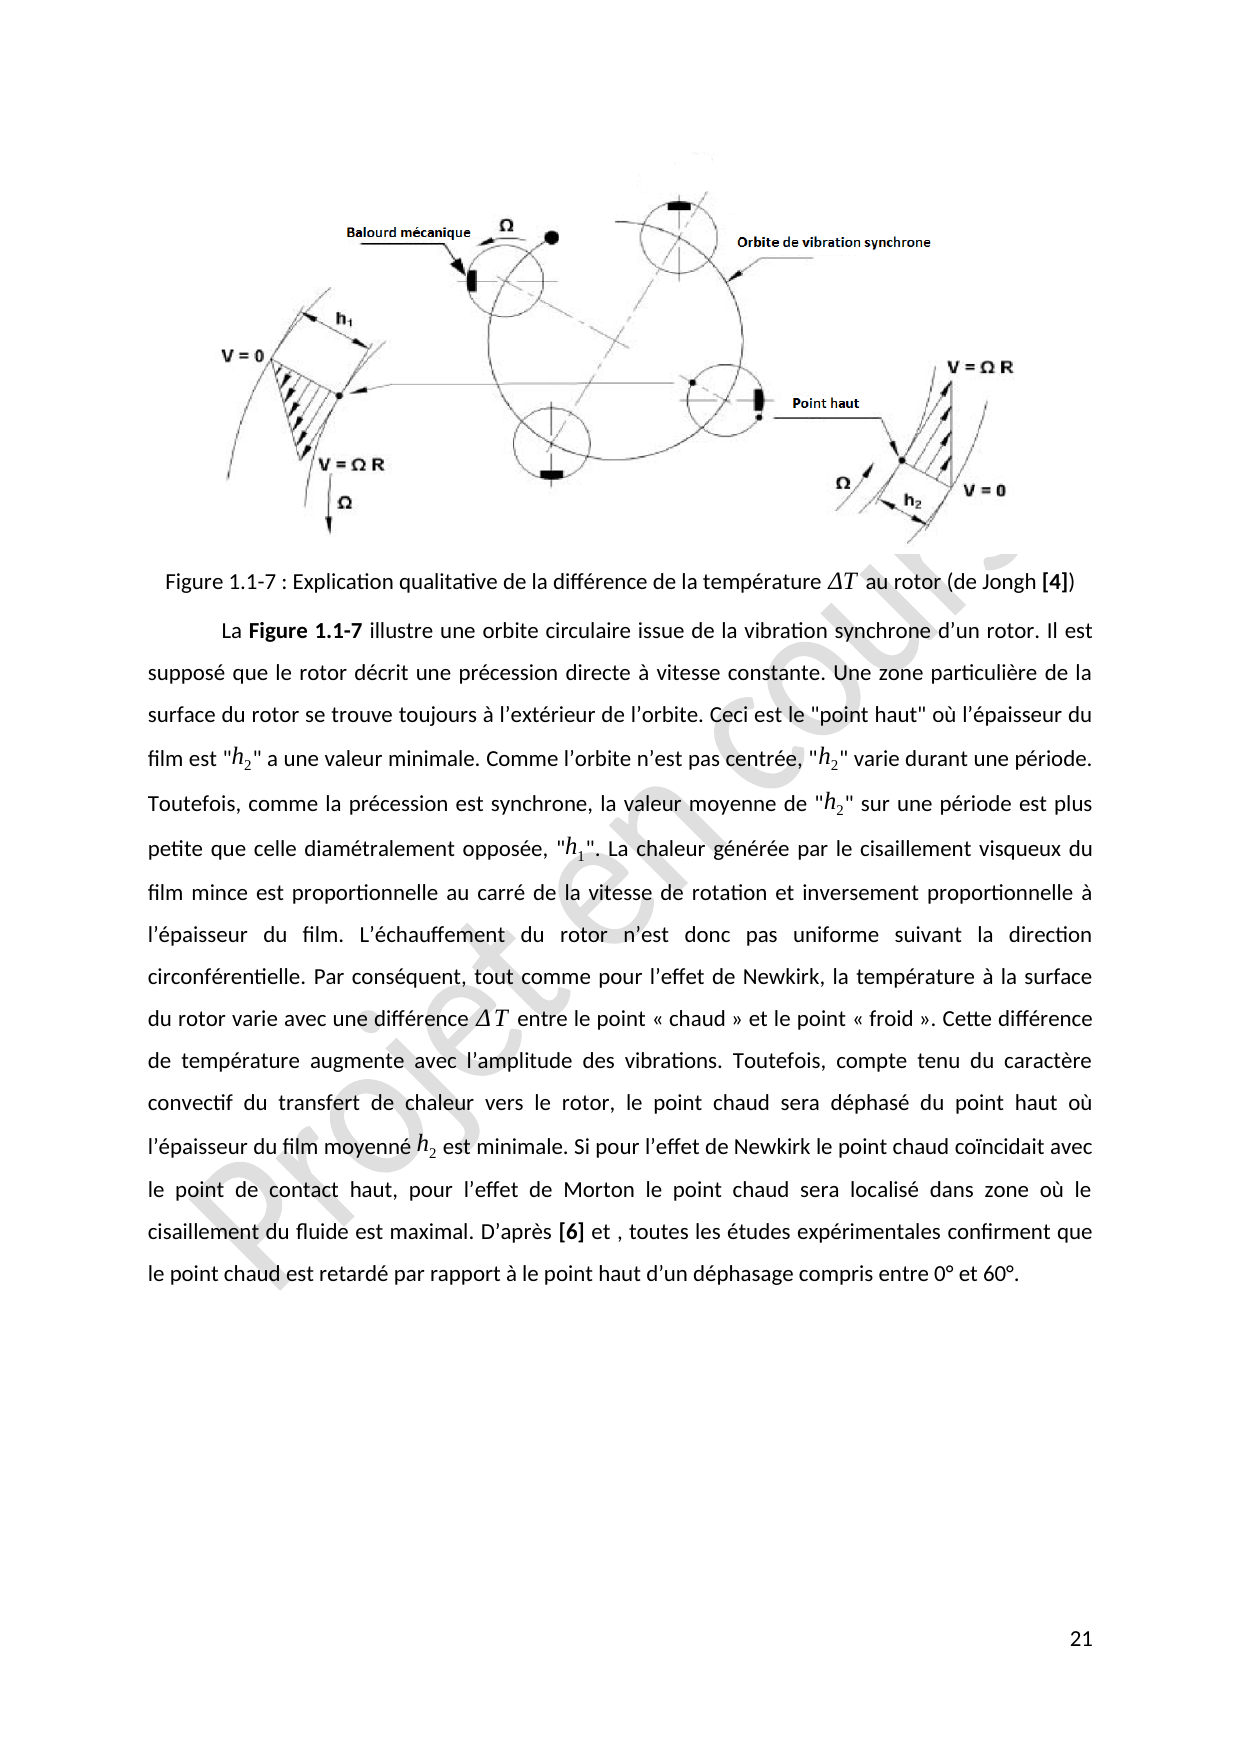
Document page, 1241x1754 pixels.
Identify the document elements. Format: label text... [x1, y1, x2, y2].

picture [195, 147, 1045, 554]
